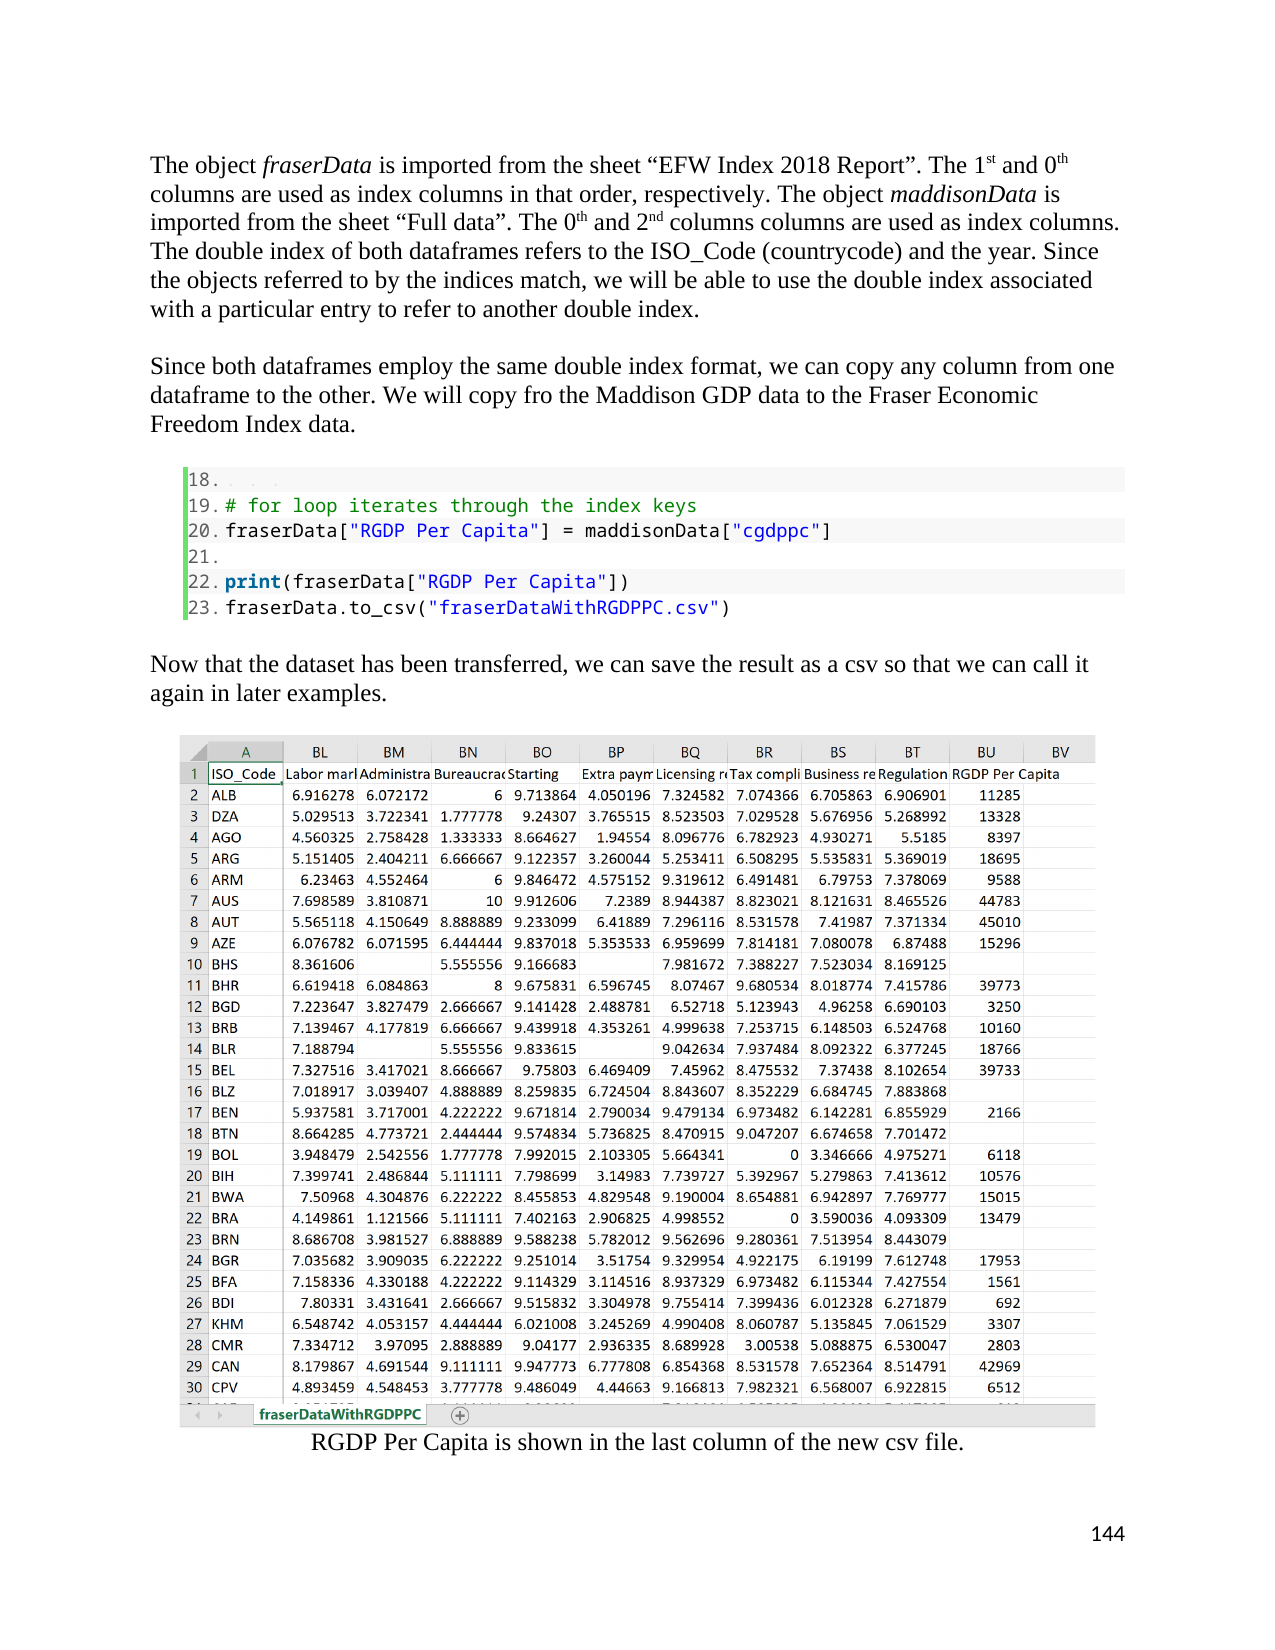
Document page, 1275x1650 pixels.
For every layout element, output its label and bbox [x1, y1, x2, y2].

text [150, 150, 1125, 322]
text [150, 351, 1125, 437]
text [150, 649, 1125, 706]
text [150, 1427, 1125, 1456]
picture [179, 735, 1096, 1428]
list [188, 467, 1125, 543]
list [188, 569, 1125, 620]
